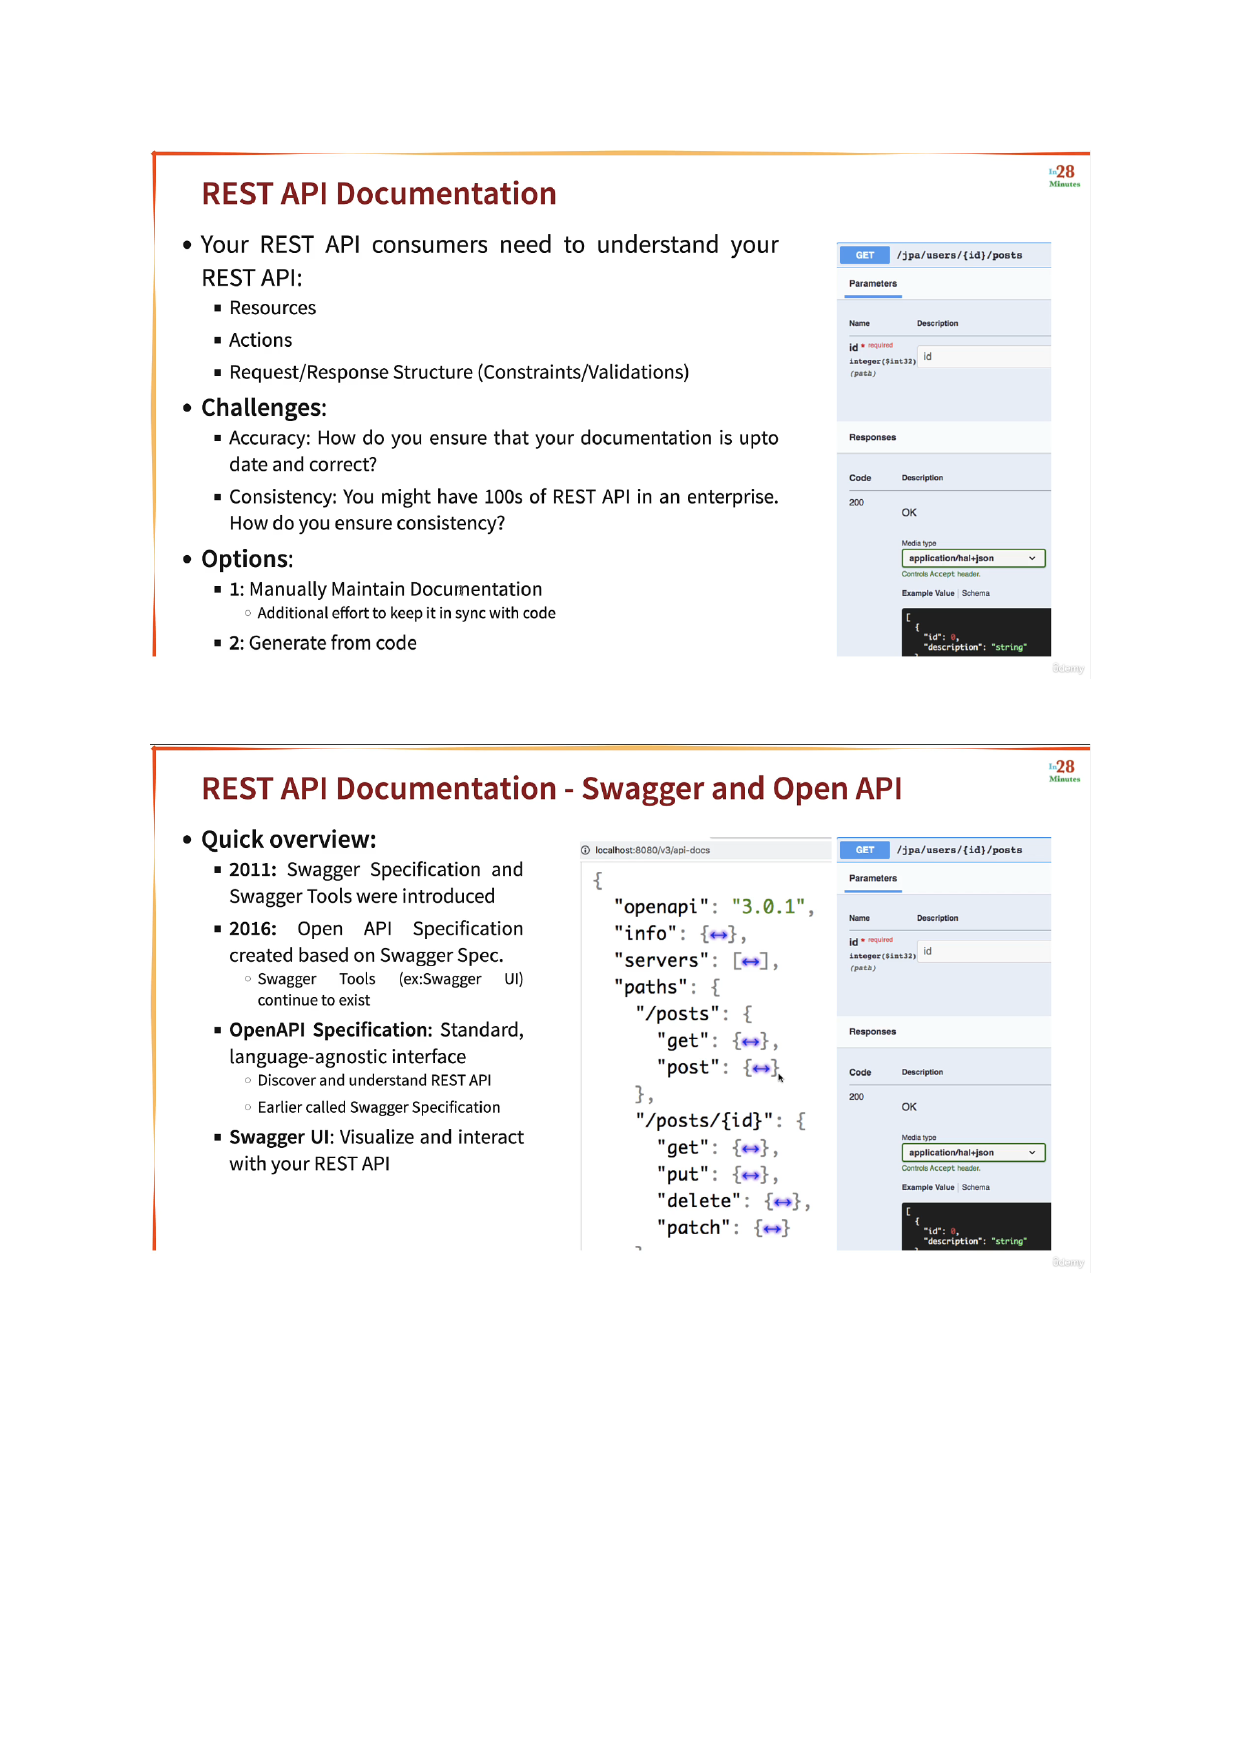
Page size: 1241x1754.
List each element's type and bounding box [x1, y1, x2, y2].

picture [150, 744, 1091, 1273]
picture [150, 150, 1091, 679]
